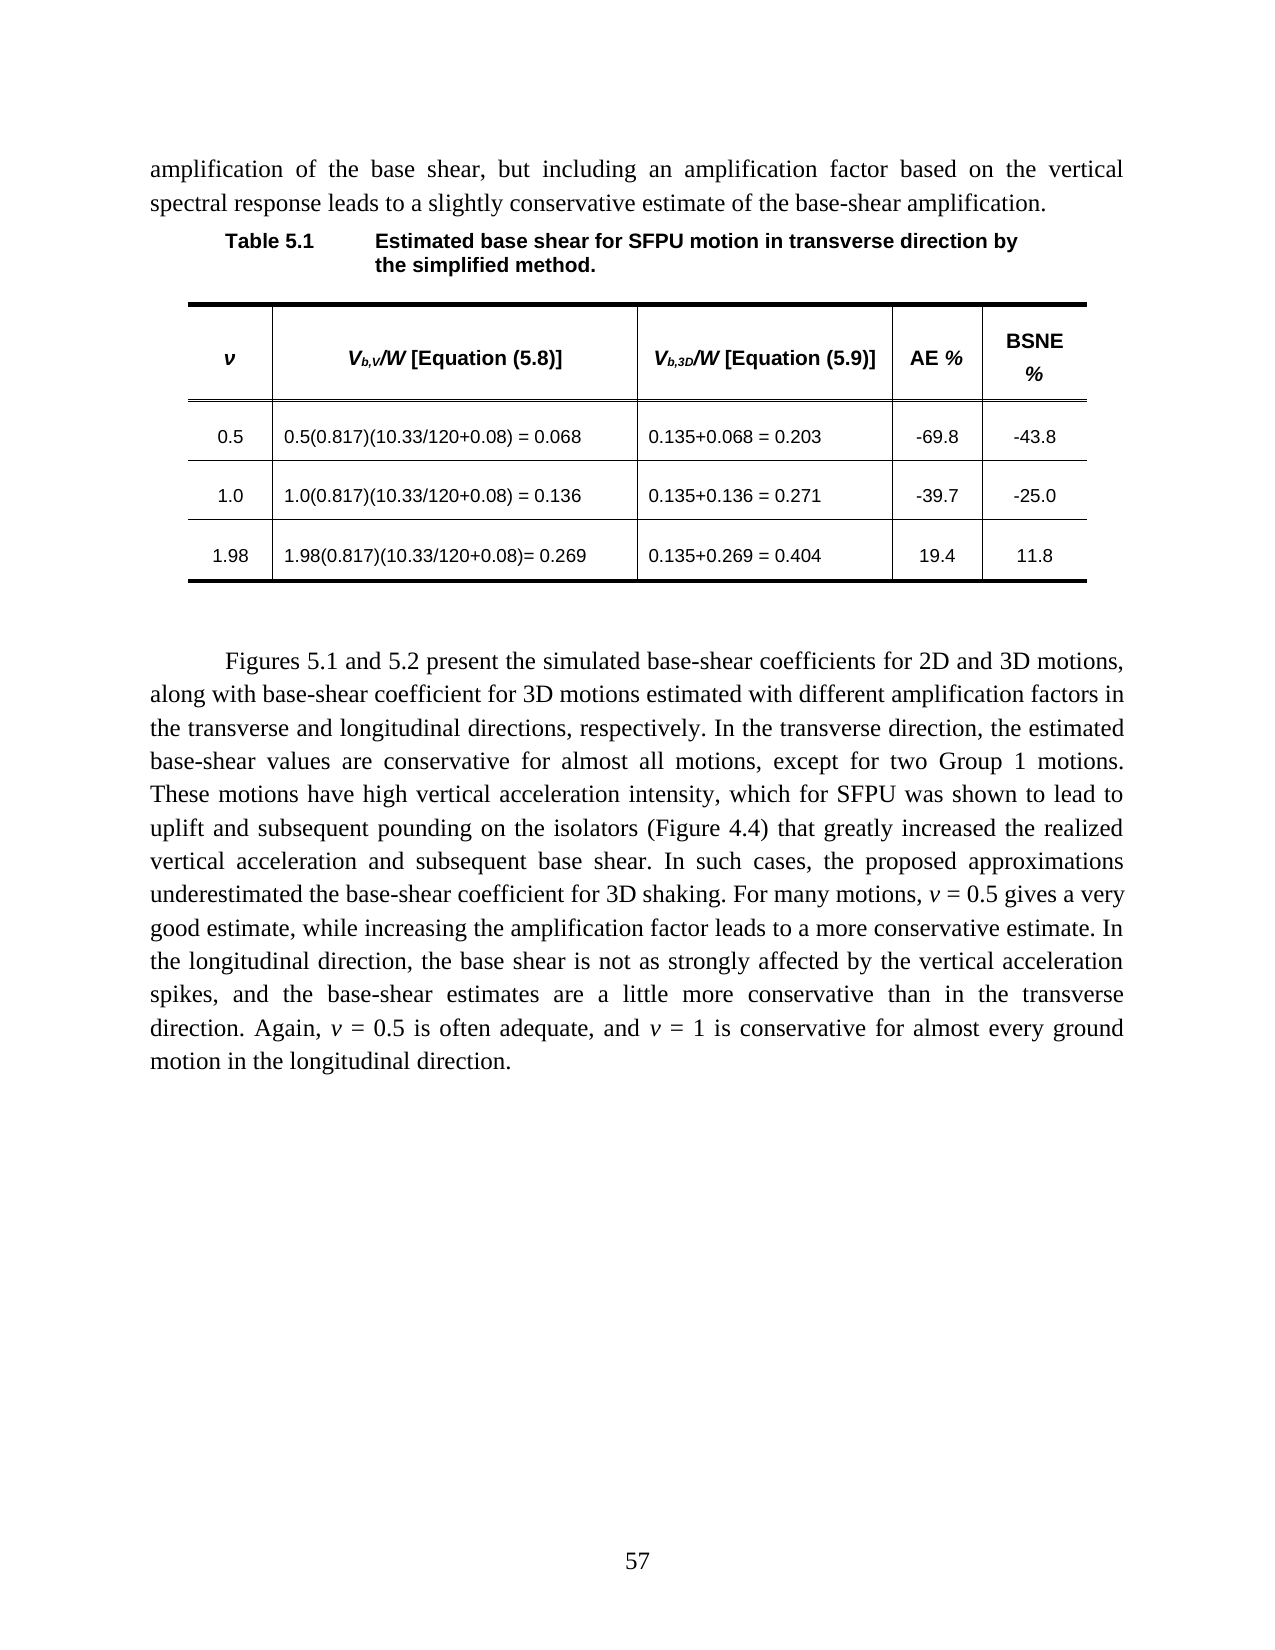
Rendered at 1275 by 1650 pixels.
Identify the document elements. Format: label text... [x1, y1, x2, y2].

table_cell 19.4 [893, 520, 982, 579]
table_header AE % [893, 307, 982, 398]
table_cell 11.8 [983, 520, 1087, 579]
text Figures 5.1 and 5.2 present the simulated base-shear coefficients for 2D and 3D motions, along with base-shear coefficient for 3D motions estimated with different amplification factors in the transverse and longitudinal directions, respectively. In the transverse direction, the estimated base-shear values are conservative for almost all motions, except for two Group 1 motions. These motions have high vertical acceleration intensity, which for SFPU was shown to lead to uplift and subsequent pounding on the isolators (Figure 4.4) that greatly increased the realized vertical acceleration and subsequent base shear. In such cases, the proposed approximations underestimated the base-shear coefficient for 3D shaking. For many motions, ν = 0.5 gives a very good estimate, while increasing the amplification factor leads to a more conservative estimate. In the longitudinal direction, the base shear is not as strongly affected by the vertical acceleration spikes, and the base-shear estimates are a little more conservative than in the transverse direction. Again, ν = 0.5 is often adequate, and ν = 1 is conservative for almost every ground motion in the longitudinal direction. [150, 642, 1125, 1075]
table_cell -43.8 [983, 402, 1087, 460]
text Table 5.1 Estimated base shear for SFPU motion in transverse direction by the simplified method. [225, 229, 1050, 277]
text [150, 150, 1125, 217]
table_cell 1.98(0.817)(10.33/120+0.08)= 0.269 [273, 520, 637, 579]
table_header BSNE % [983, 307, 1087, 398]
table_cell 0.135+0.136 = 0.271 [638, 461, 892, 519]
table_cell 0.5(0.817)(10.33/120+0.08) = 0.068 [273, 402, 637, 460]
table_cell 0.135+0.269 = 0.404 [638, 520, 892, 579]
table_cell 0.135+0.068 = 0.203 [638, 402, 892, 460]
table_cell -25.0 [983, 461, 1087, 519]
table_cell 1.0 [188, 461, 272, 519]
table_header Vb,V/W [Equation (5.8)] [273, 307, 637, 398]
table_cell 1.0(0.817)(10.33/120+0.08) = 0.136 [273, 461, 637, 519]
table_cell -69.8 [893, 402, 982, 460]
table_cell 1.98 [188, 520, 272, 579]
table_header ν [188, 307, 272, 398]
table_cell 0.5 [188, 402, 272, 460]
table_cell -39.7 [893, 461, 982, 519]
table_header Vb,3D/W [Equation (5.9)] [638, 307, 892, 398]
